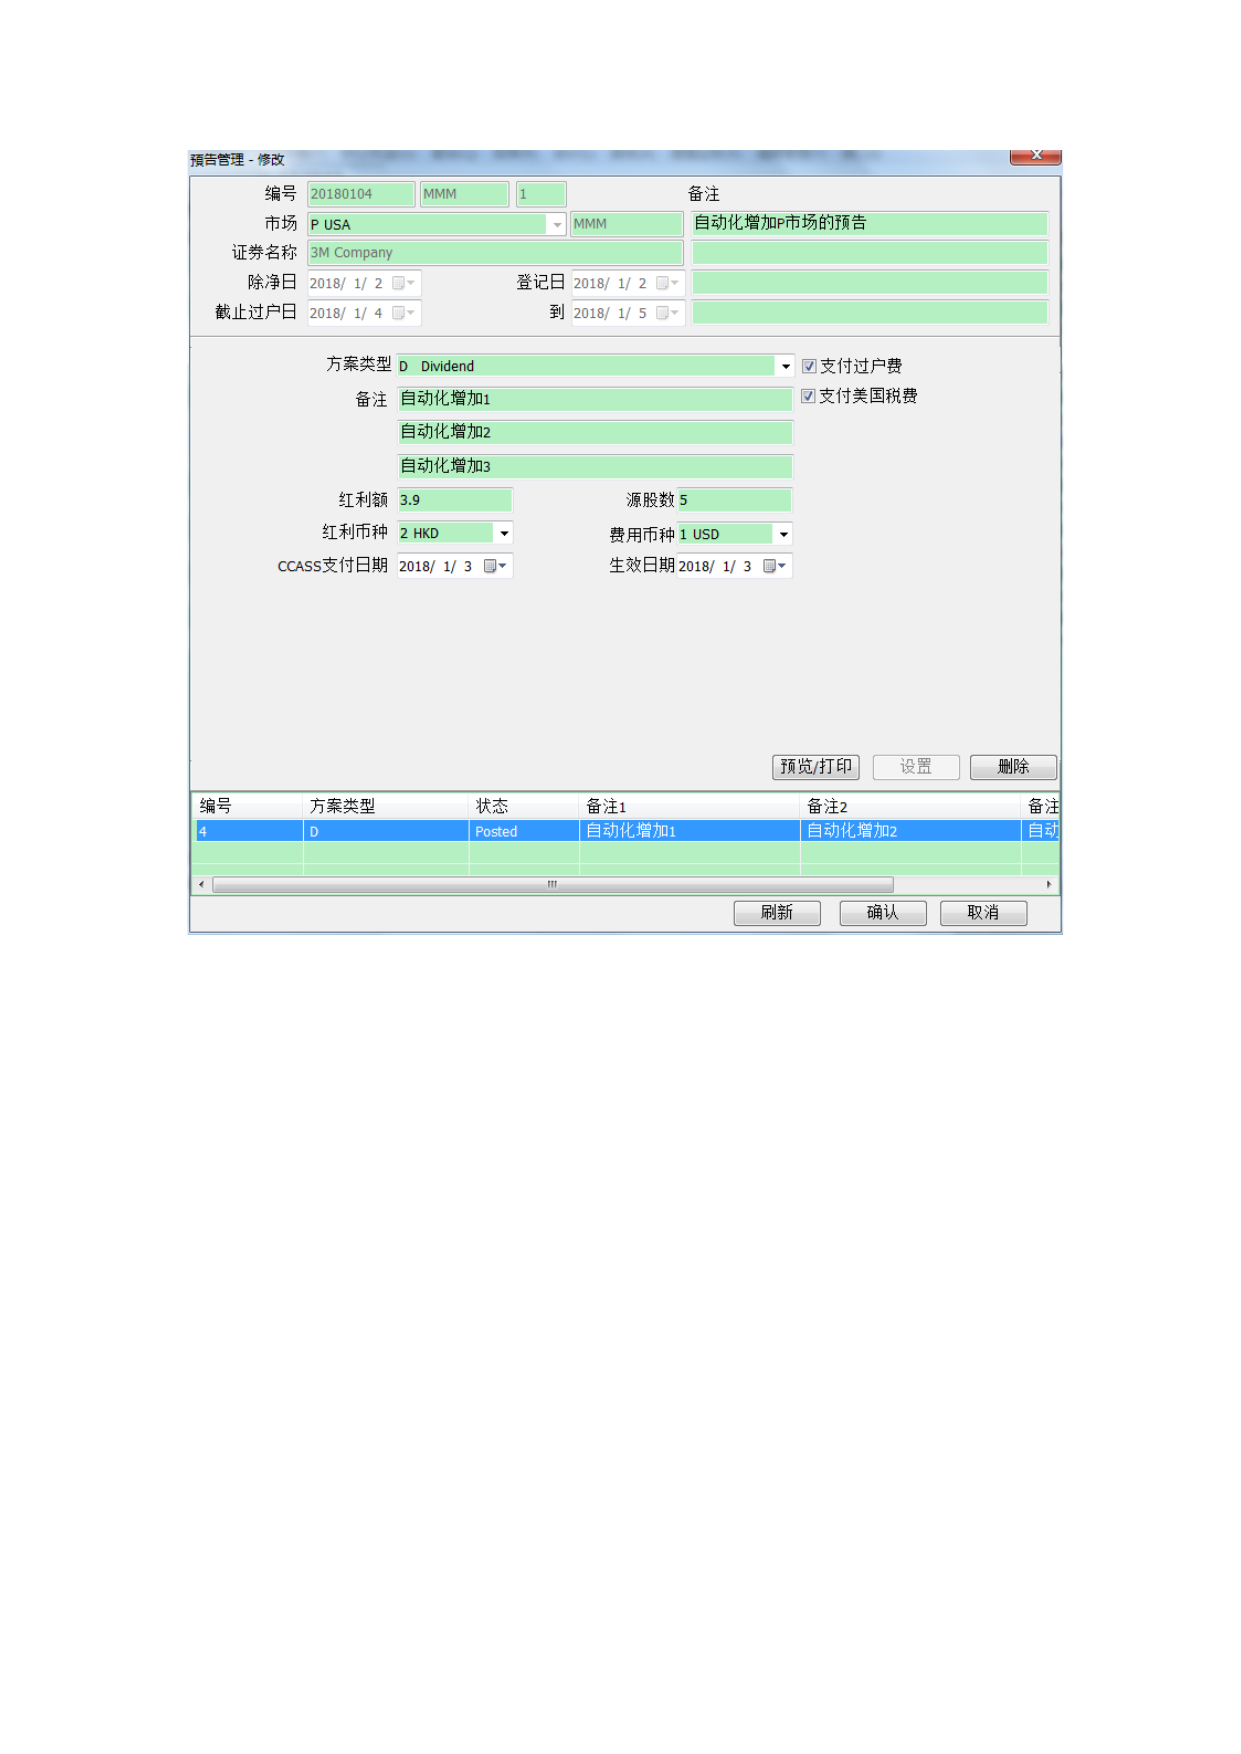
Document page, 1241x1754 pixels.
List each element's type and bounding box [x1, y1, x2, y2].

picture [187, 150, 1064, 935]
